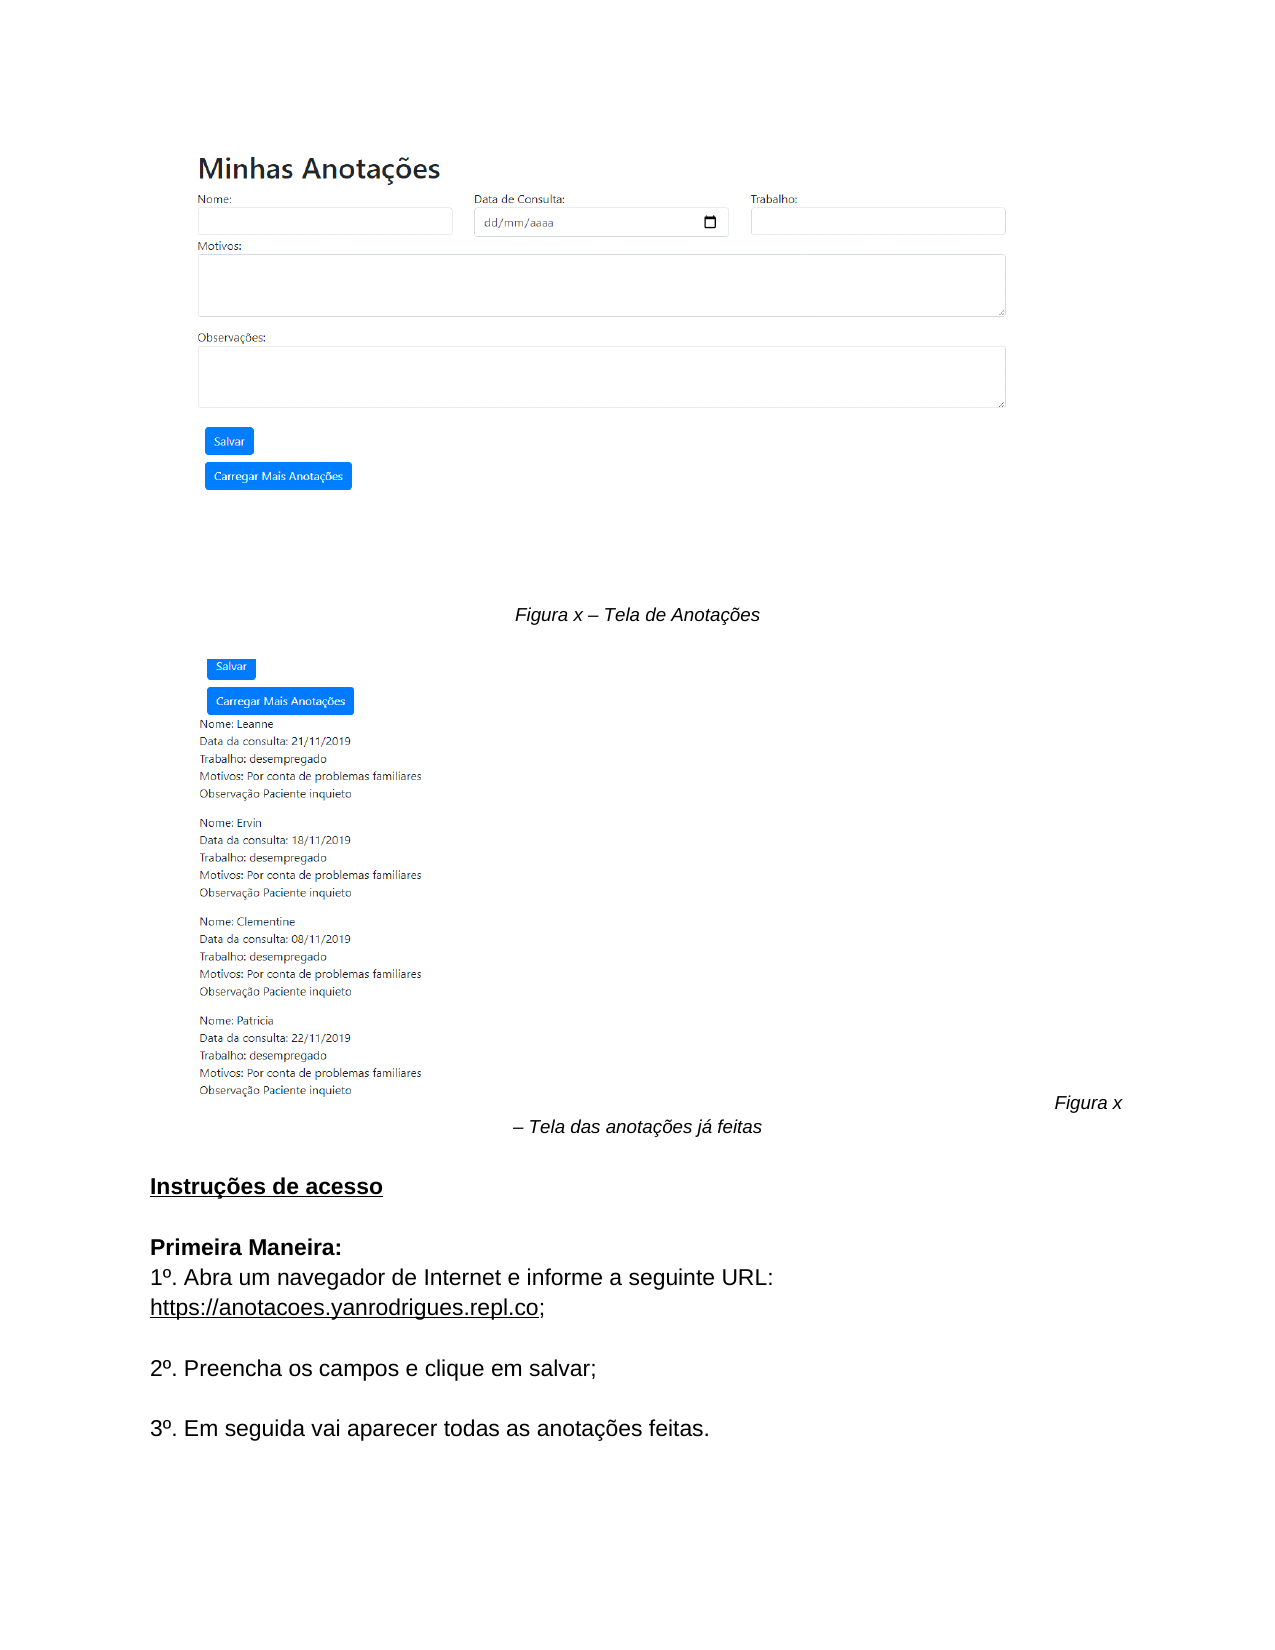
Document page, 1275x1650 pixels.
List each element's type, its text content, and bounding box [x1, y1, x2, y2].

text 2º. Preencha os campos e clique em salvar; [150, 1354, 1125, 1381]
picture [150, 150, 1052, 600]
text https://anotacoes.yanrodrigues.repl.co; [150, 1294, 1125, 1321]
picture [152, 659, 1055, 1110]
text 1º. Abra um navegador de Internet e informe a seguinte URL: [150, 1264, 1125, 1290]
text Instruções de acesso [150, 1173, 1125, 1200]
text Primeira Maneira: [150, 1234, 1125, 1260]
text Figura x – Tela de Anotações [150, 604, 1125, 626]
text 3º. Em seguida vai aparecer todas as anotações feitas. [150, 1415, 1125, 1441]
